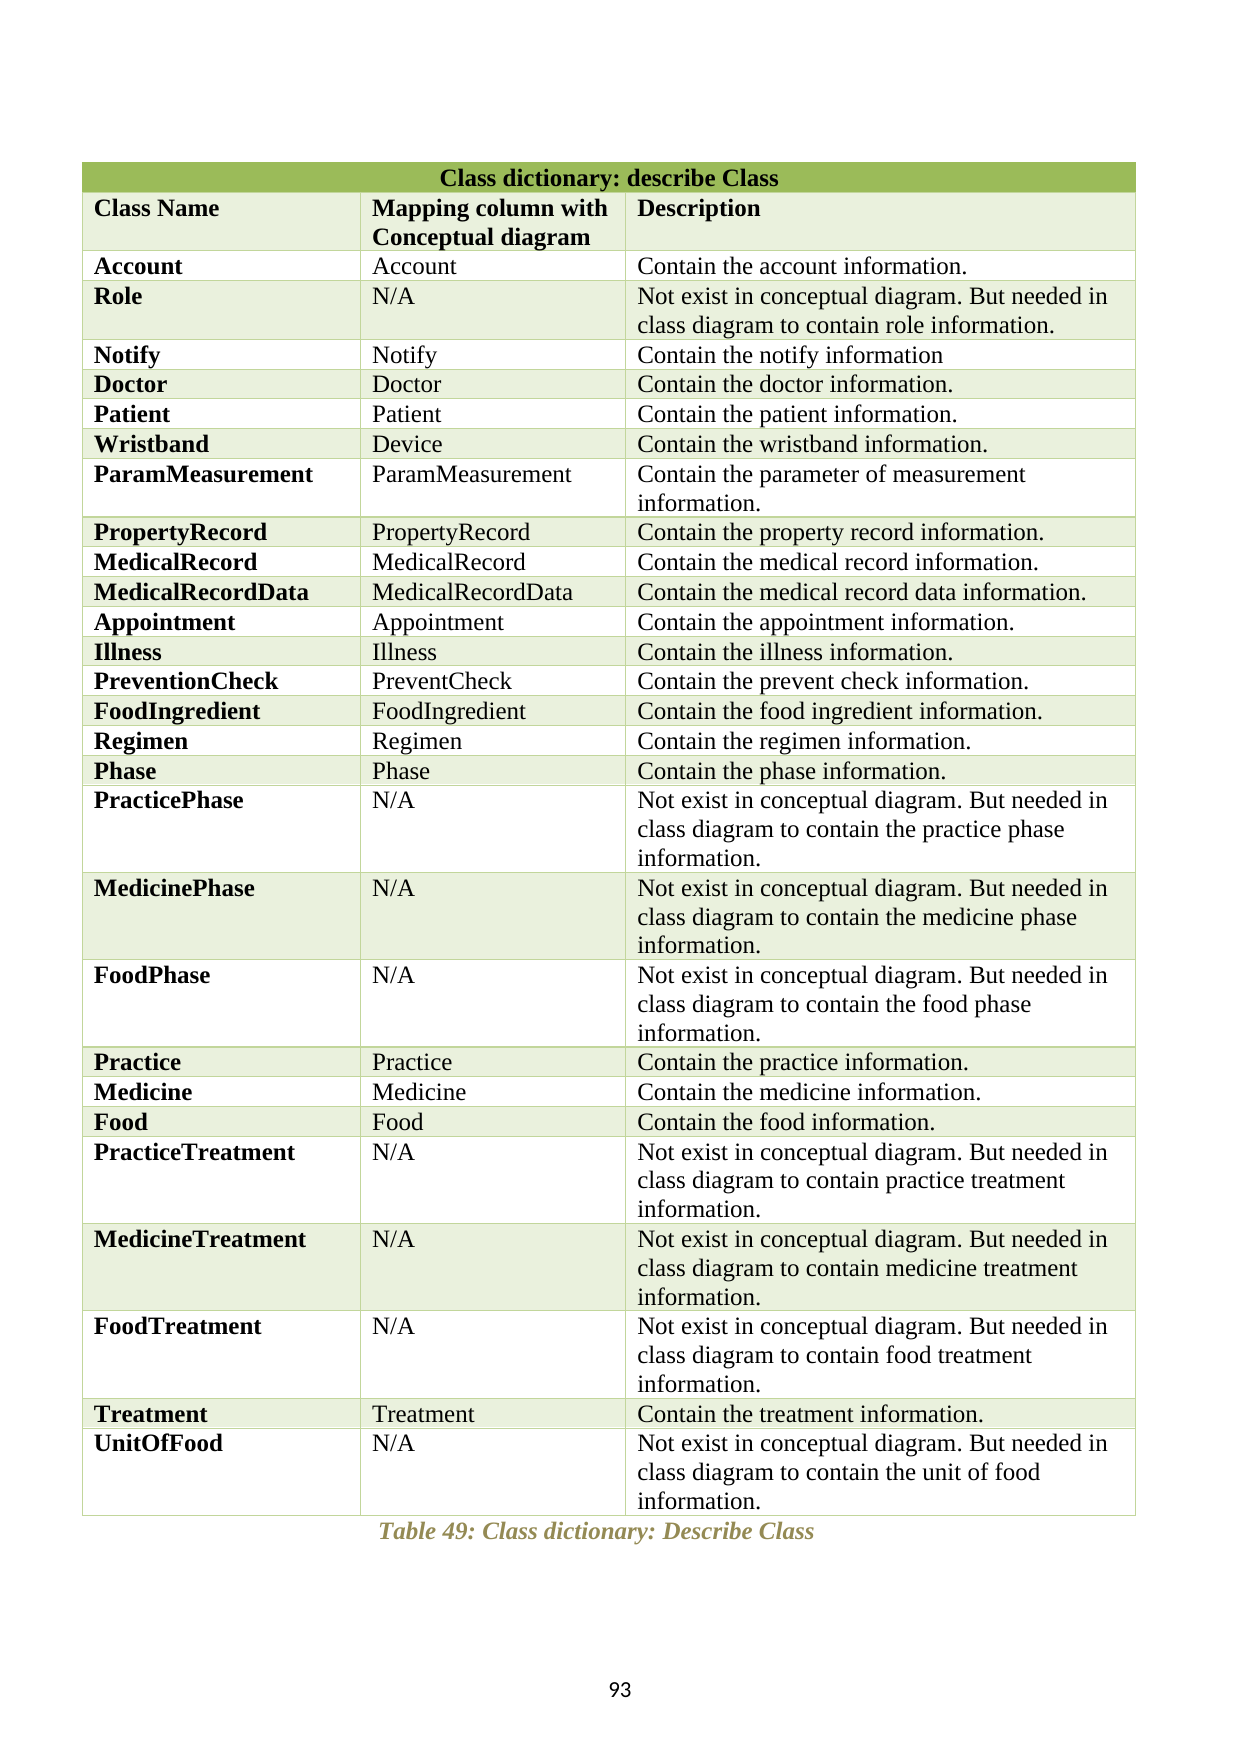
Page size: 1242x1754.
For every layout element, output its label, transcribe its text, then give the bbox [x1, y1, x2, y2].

table_cell Not exist in conceptual diagram. But needed in class diagram to contain medicine treatment information. [626, 1224, 1135, 1310]
table_cell Contain the appointment information. [626, 607, 1135, 636]
table_cell N/A [361, 873, 625, 959]
table_cell Class Name [83, 193, 360, 250]
table_cell FoodTreatment [83, 1311, 360, 1398]
table_cell PracticeTreatment [83, 1137, 360, 1223]
table_cell N/A [361, 786, 625, 872]
table_cell MedicineTreatment [83, 1224, 360, 1310]
table_header Class dictionary: describe Class [83, 163, 1135, 192]
table_cell Treatment [361, 1399, 625, 1427]
table_cell Treatment [83, 1399, 360, 1427]
table_cell ParamMeasurement [361, 459, 625, 516]
table_cell Role [83, 281, 360, 339]
table_cell Contain the medical record data information. [626, 577, 1135, 606]
table_cell Contain the property record information. [626, 518, 1135, 546]
table_cell MedicalRecordData [83, 577, 360, 606]
table_cell N/A [361, 281, 625, 339]
table_cell Regimen [361, 726, 625, 755]
table_cell Patient [83, 399, 360, 428]
table_cell MedicalRecord [361, 547, 625, 576]
table_cell N/A [361, 1137, 625, 1223]
table_cell Not exist in conceptual diagram. But needed in class diagram to contain the unit of food information. [626, 1429, 1135, 1515]
table_cell Not exist in conceptual diagram. But needed in class diagram to contain practice treatment information. [626, 1137, 1135, 1223]
table_cell N/A [361, 1429, 625, 1515]
table_cell MedicalRecordData [361, 577, 625, 606]
table_cell Description [626, 193, 1135, 250]
table_cell Contain the food information. [626, 1107, 1135, 1136]
table_cell Device [361, 429, 625, 458]
table_cell Contain the food ingredient information. [626, 696, 1135, 725]
table_cell PropertyRecord [361, 518, 625, 546]
table_cell Contain the phase information. [626, 756, 1135, 784]
table_cell FoodIngredient [361, 696, 625, 725]
table_cell Contain the notify information [626, 340, 1135, 368]
table_cell Regimen [83, 726, 360, 755]
text Table 49: Class dictionary: Describe Class [47, 1516, 1146, 1544]
table_cell Contain the medical record information. [626, 547, 1135, 576]
table_cell MedicalRecord [83, 547, 360, 576]
table_cell Contain the account information. [626, 251, 1135, 280]
table_cell Contain the practice information. [626, 1048, 1135, 1076]
table_cell UnitOfFood [83, 1429, 360, 1515]
table_cell N/A [361, 1224, 625, 1310]
table_cell Not exist in conceptual diagram. But needed in class diagram to contain the food phase information. [626, 960, 1135, 1046]
table_cell PropertyRecord [83, 518, 360, 546]
table_cell Contain the illness information. [626, 637, 1135, 665]
table_cell Notify [83, 340, 360, 368]
table_cell Doctor [361, 370, 625, 398]
table_cell Doctor [83, 370, 360, 398]
table_cell N/A [361, 960, 625, 1046]
table_cell Notify [361, 340, 625, 368]
table_cell Appointment [361, 607, 625, 636]
table_cell Food [361, 1107, 625, 1136]
table_cell Phase [83, 756, 360, 784]
table_cell Contain the medicine information. [626, 1077, 1135, 1106]
table_cell Practice [361, 1048, 625, 1076]
table_cell Contain the wristband information. [626, 429, 1135, 458]
table_cell PreventionCheck [83, 666, 360, 695]
table_cell Illness [361, 637, 625, 665]
table_cell ParamMeasurement [83, 459, 360, 516]
table_cell N/A [361, 1311, 625, 1398]
table_cell Not exist in conceptual diagram. But needed in class diagram to contain role information. [626, 281, 1135, 339]
table_cell Contain the prevent check information. [626, 666, 1135, 695]
table_cell Phase [361, 756, 625, 784]
table_cell PracticePhase [83, 786, 360, 872]
table_cell Wristband [83, 429, 360, 458]
table_cell Not exist in conceptual diagram. But needed in class diagram to contain the medicine phase information. [626, 873, 1135, 959]
table_cell Medicine [83, 1077, 360, 1106]
table_cell Account [361, 251, 625, 280]
table_cell Appointment [83, 607, 360, 636]
table_cell Food [83, 1107, 360, 1136]
table_cell Account [83, 251, 360, 280]
table_cell Mapping column with Conceptual diagram [361, 193, 625, 250]
table_cell Medicine [361, 1077, 625, 1106]
table_cell Contain the doctor information. [626, 370, 1135, 398]
table_cell PreventCheck [361, 666, 625, 695]
table_cell Contain the patient information. [626, 399, 1135, 428]
table_cell FoodIngredient [83, 696, 360, 725]
table_cell Patient [361, 399, 625, 428]
table_cell Not exist in conceptual diagram. But needed in class diagram to contain food treatment information. [626, 1311, 1135, 1398]
table_cell Illness [83, 637, 360, 665]
table_cell FoodPhase [83, 960, 360, 1046]
table_cell MedicinePhase [83, 873, 360, 959]
table_cell Contain the parameter of measurement information. [626, 459, 1135, 516]
table_cell Not exist in conceptual diagram. But needed in class diagram to contain the practice phase information. [626, 786, 1135, 872]
table_cell Practice [83, 1048, 360, 1076]
table_cell Contain the regimen information. [626, 726, 1135, 755]
table_cell Contain the treatment information. [626, 1399, 1135, 1427]
